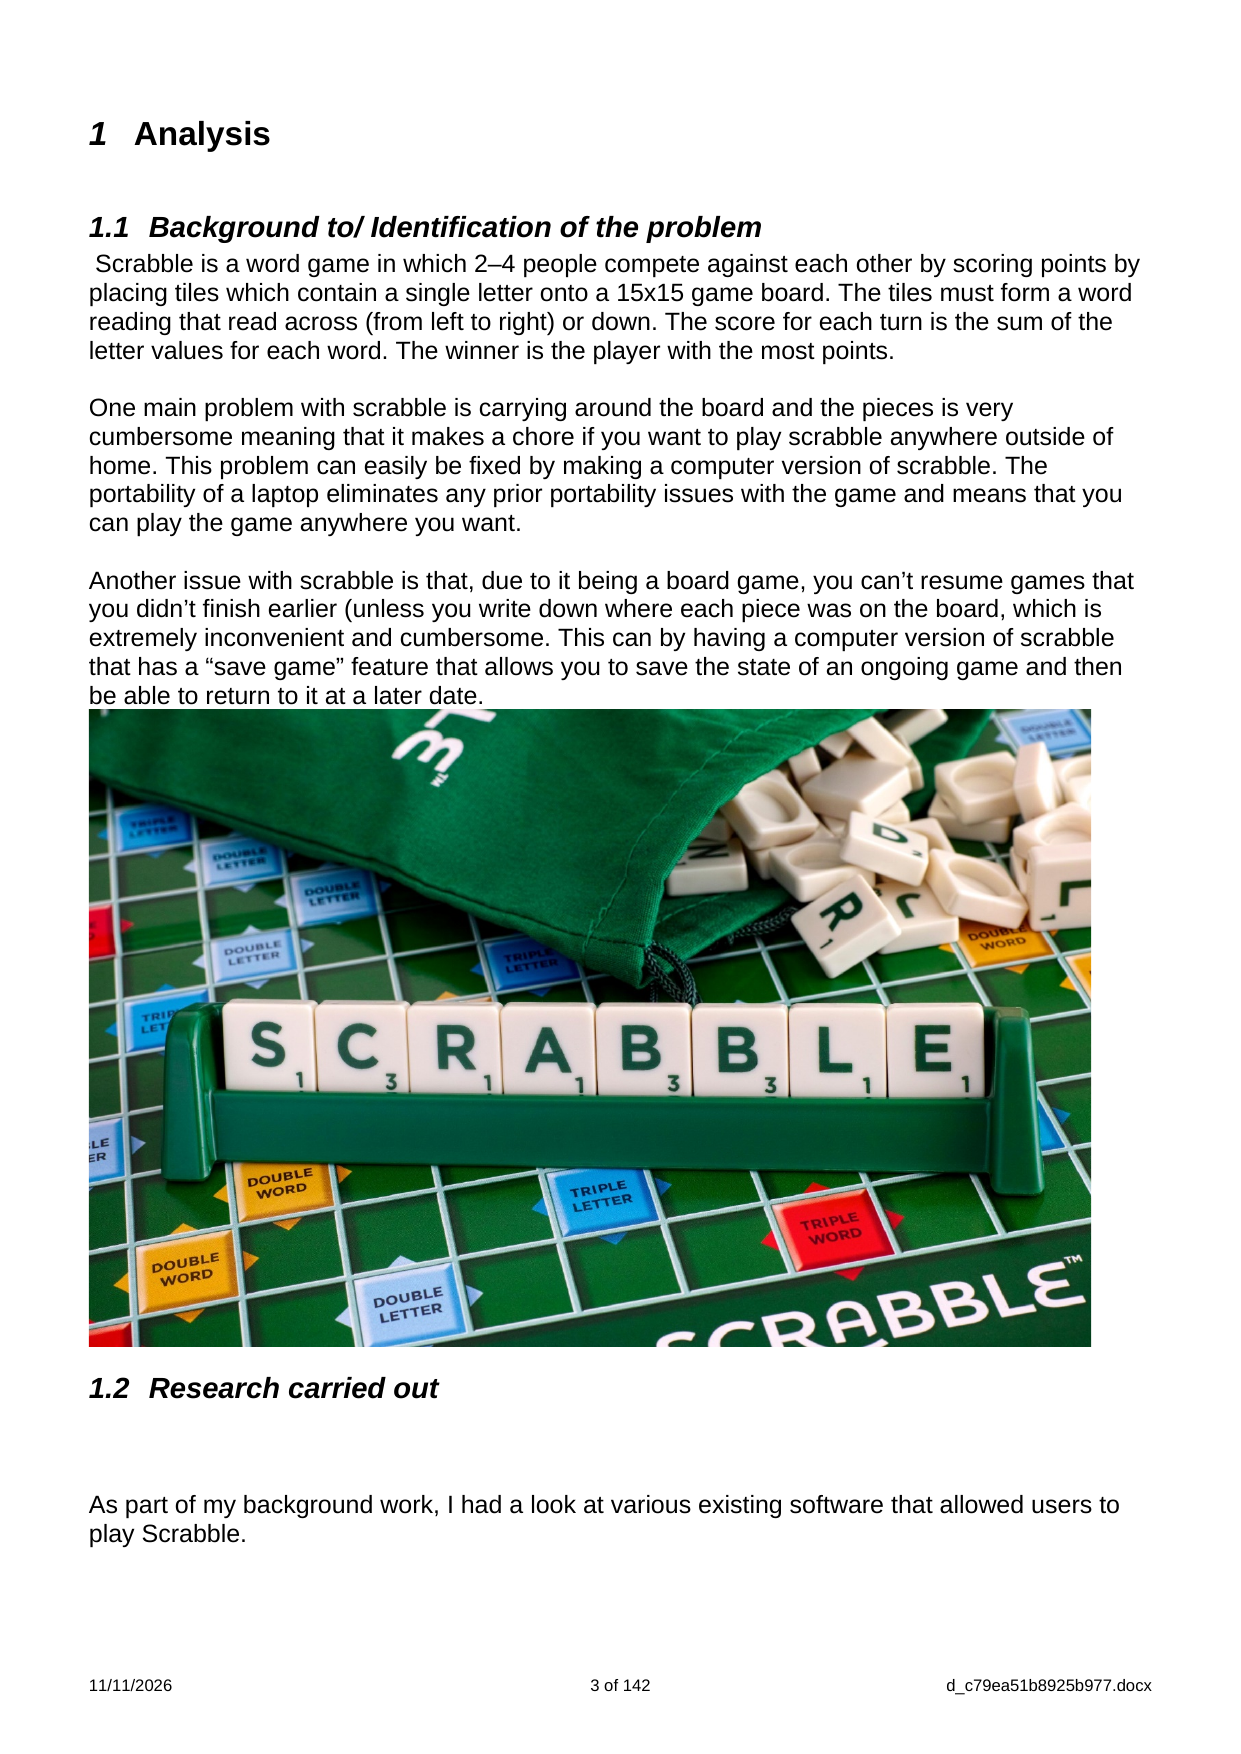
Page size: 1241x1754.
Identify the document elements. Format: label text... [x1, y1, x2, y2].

subtitle Background to/ Identification of the problem [89, 210, 1152, 243]
subtitle Analysis [89, 114, 1152, 152]
text One main problem with scrabble is carrying around the board and the pieces is very cumbersome meaning that it makes a chore if you want to play scrabble anywhere outside of home. This problem can easily be fixed by making a computer version of scrabble. The portability of a laptop eliminates any prior portability issues with the game and means that you can play the game anywhere you want. [89, 393, 1152, 537]
text Scrabble is a word game in which 2–4 people compete against each other by scoring points by placing tiles which contain a single letter onto a 15x15 game board. The tiles must form a word reading that read across (from left to right) or down. The score for each turn is the sum of the letter values for each word. The winner is the player with the most points. [89, 249, 1152, 364]
subtitle Research carried out [89, 1371, 1152, 1405]
picture [88, 709, 1092, 1347]
text Another issue with scrabble is that, due to it being a board game, you can’t resume games that you didn’t finish earlier (unless you write down where each piece was on the board, which is extremely inconvenient and cumbersome. This can by having a computer version of scrabble that has a “save game” feature that allows you to save the state of an ongoing game and then be able to return to it at a later date. [89, 566, 1152, 709]
text As part of my background work, I had a look at various existing software that allowed users to play Scrabble. [89, 1490, 1152, 1548]
